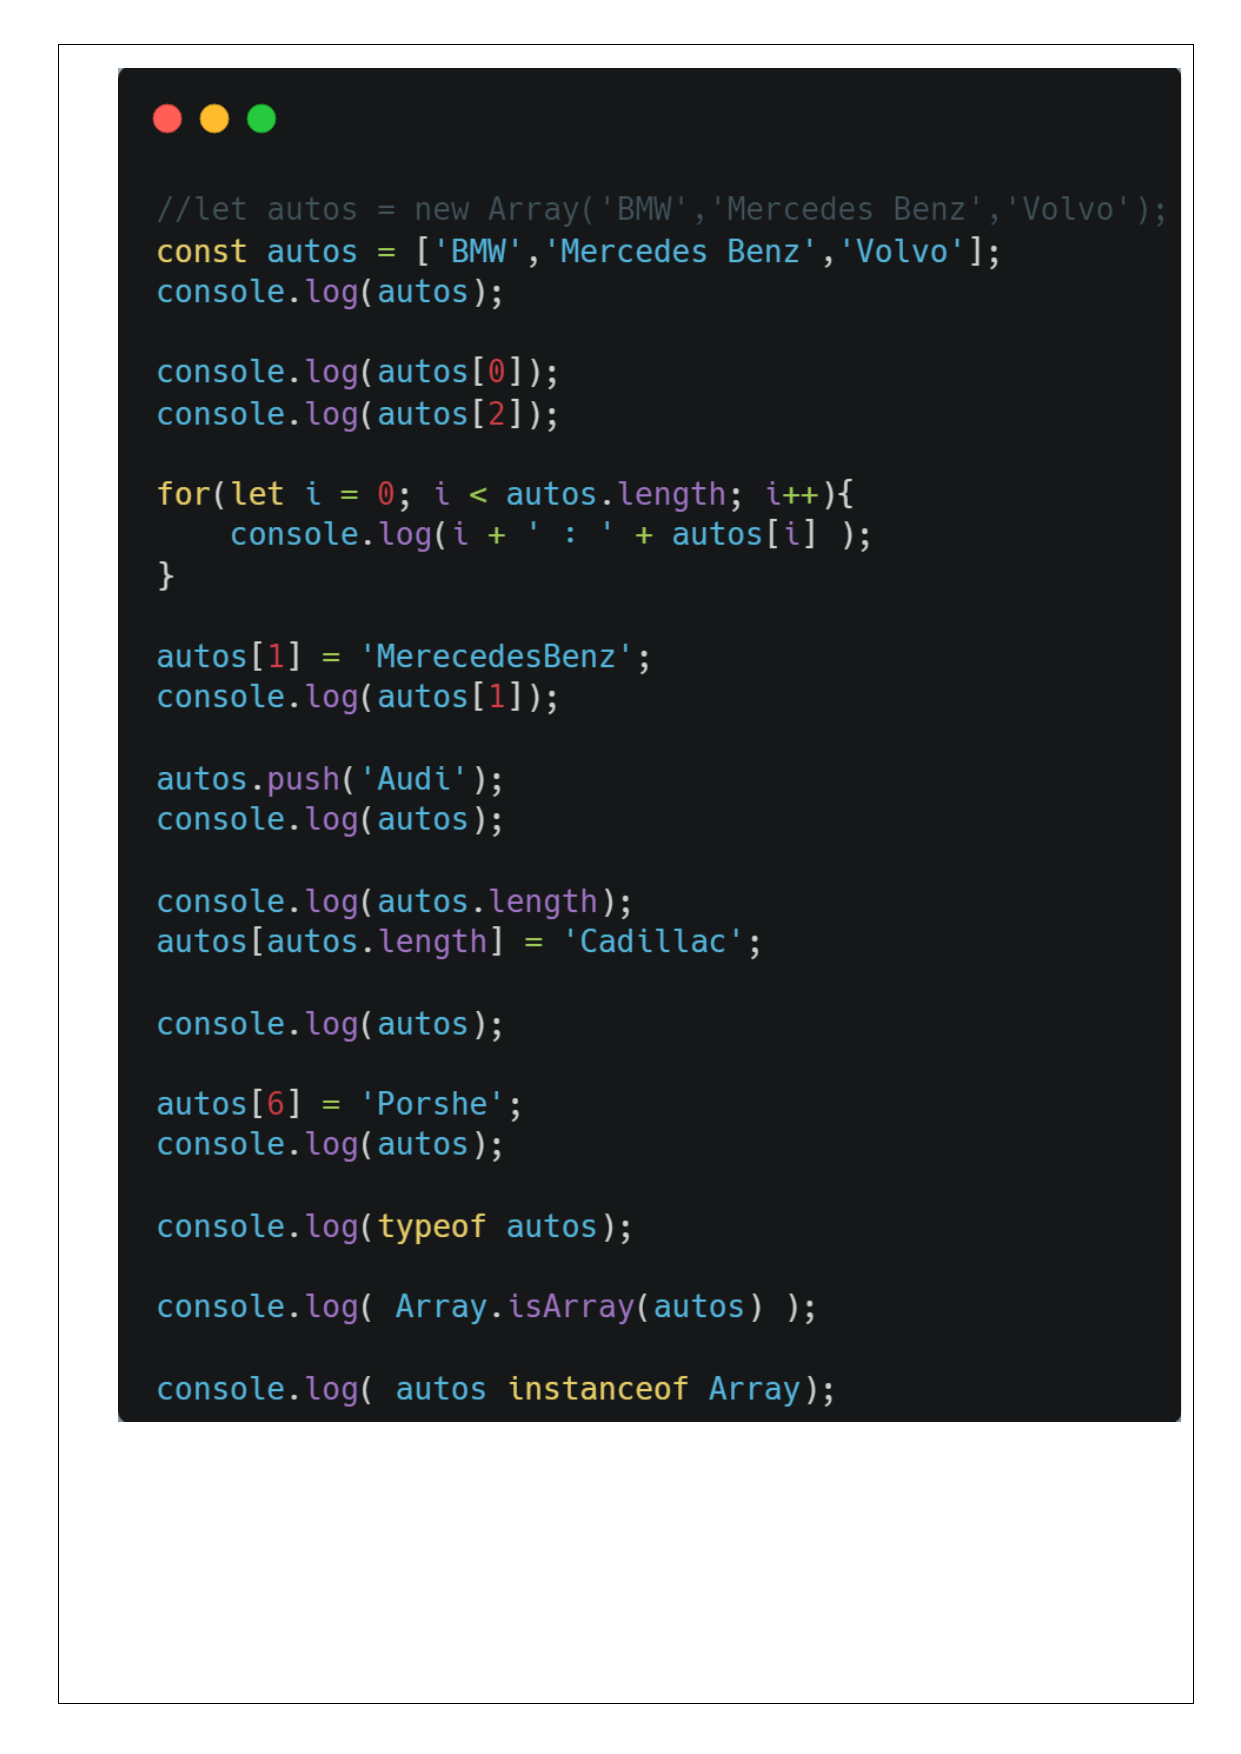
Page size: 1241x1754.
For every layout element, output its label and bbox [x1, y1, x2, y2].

picture [118, 68, 1182, 1422]
